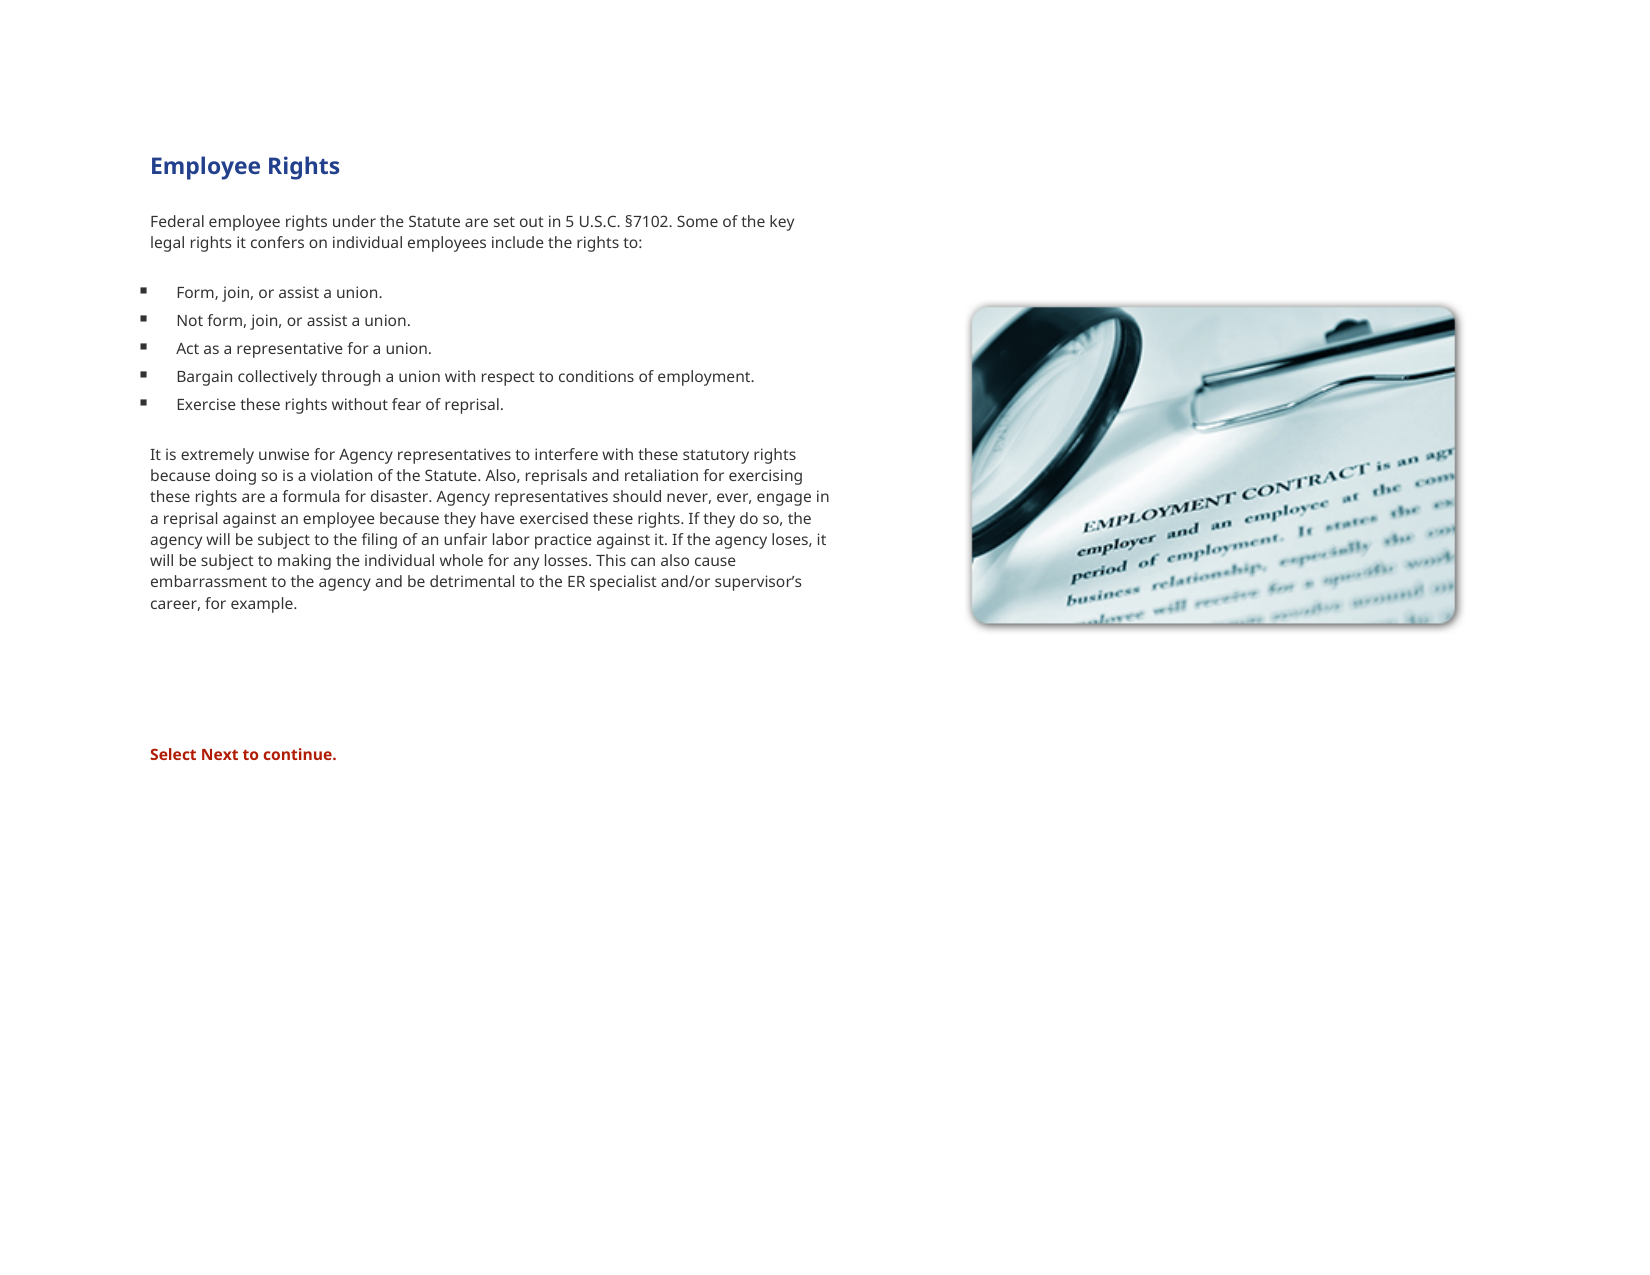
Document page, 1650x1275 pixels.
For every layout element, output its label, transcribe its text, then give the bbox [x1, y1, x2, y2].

list Act as a representative for a union. [138, 338, 852, 359]
text It is extremely unwise for Agency representatives to interfere with these statutory rights because doing so is a violation of the Statute. Also, reprisals and retaliation for exercising these rights are a formula for disaster. Agency representatives should never, ever, engage in a reprisal against an employee because they have exercised these rights. If they do so, the agency will be subject to the filing of an unfair labor practice against it. If the agency loses, it will be subject to making the individual whole for any losses. This can also cause embarrassment to the agency and be detrimental to the ER specialist and/or supervisor’s career, for example. [150, 444, 852, 614]
list Not form, join, or assist a union. [138, 310, 852, 331]
text Federal employee rights under the Statute are set out in 5 U.S.C. §7102. Some of the key legal rights it confers on individual employees include the rights to: [150, 210, 852, 253]
list Bargain collectively through a union with respect to conditions of employment. [138, 366, 852, 387]
text Employee Rights [150, 150, 1500, 181]
list Form, join, or assist a union. [138, 282, 852, 303]
text Select Next to continue. [150, 744, 1500, 765]
list Exercise these rights without fear of reprisal. [138, 393, 852, 414]
picture [852, 202, 1552, 727]
